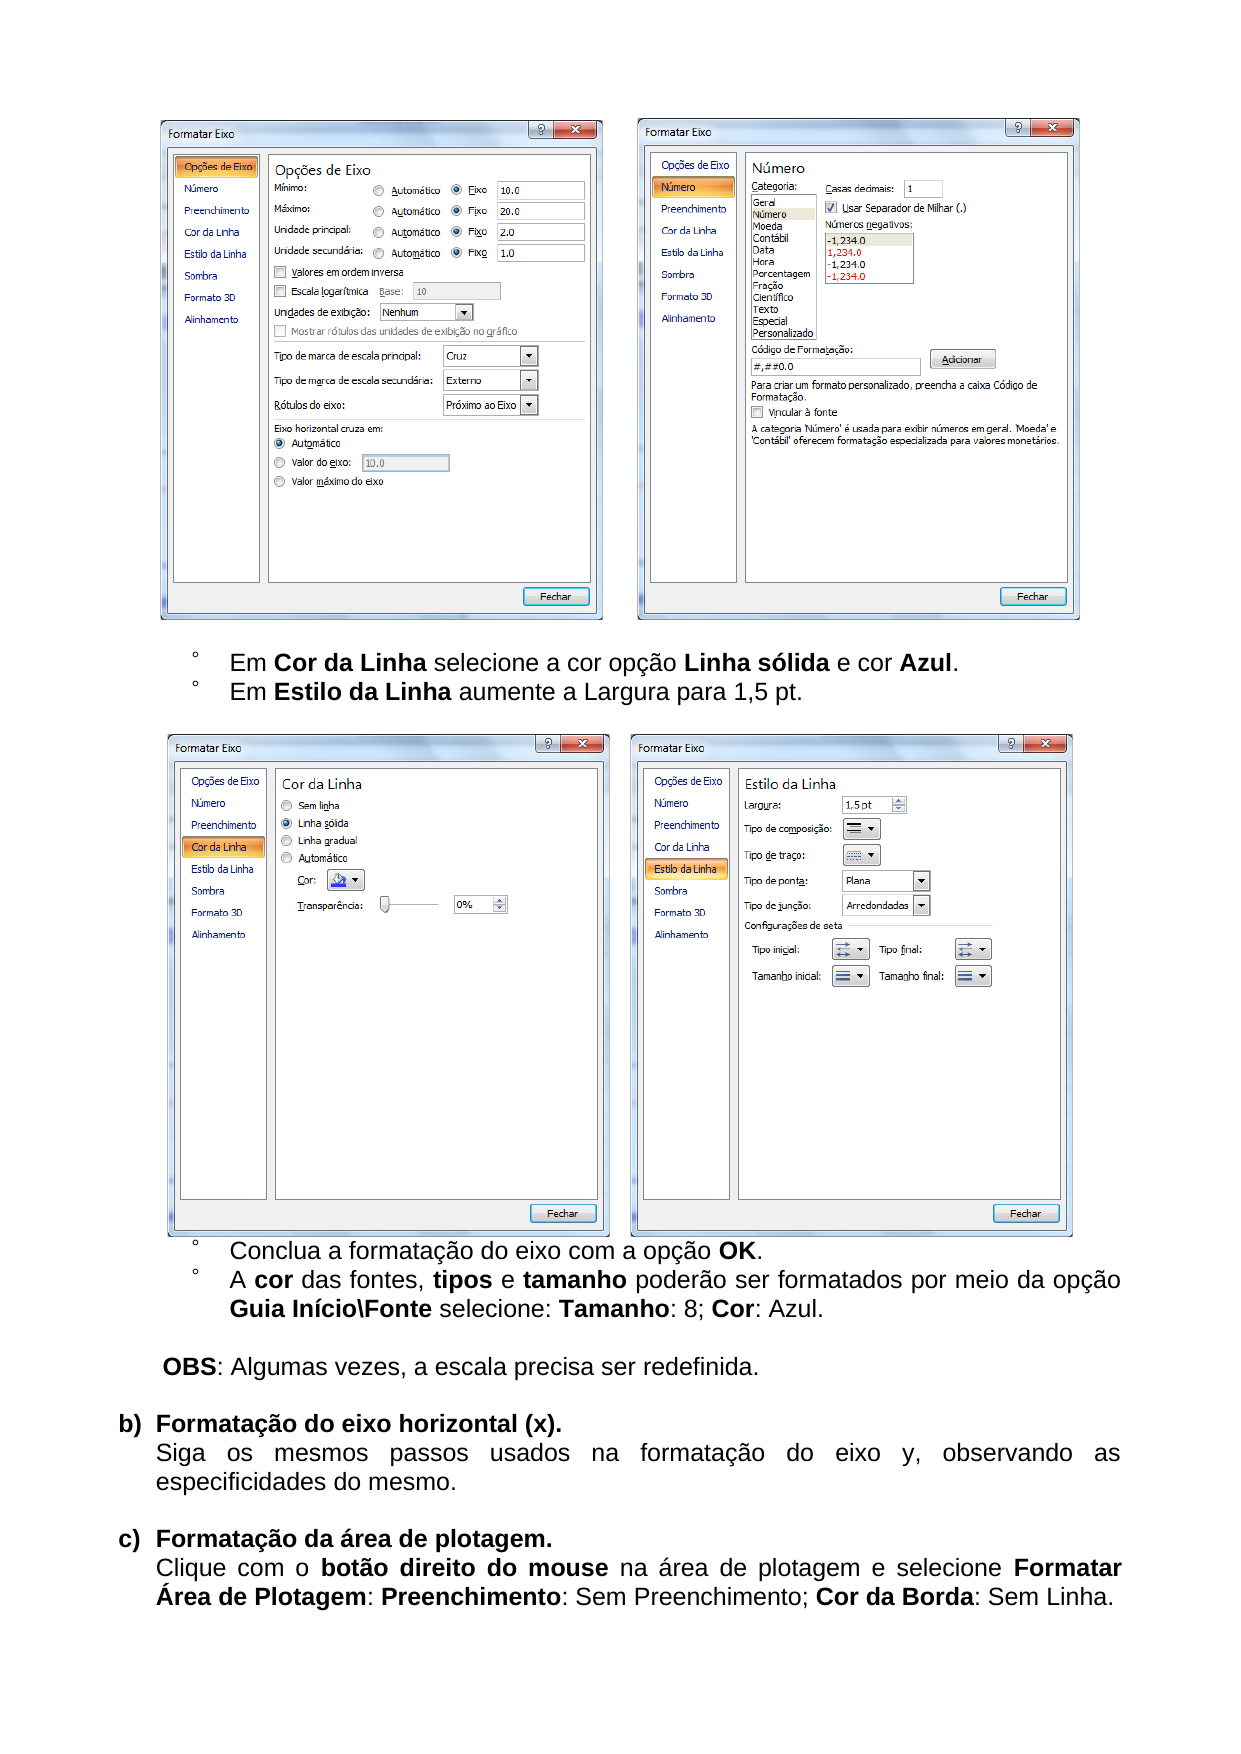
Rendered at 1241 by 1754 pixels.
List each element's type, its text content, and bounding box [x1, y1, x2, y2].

text Siga os mesmos passos usados na formatação do eixo y, observando as especificidades do mesmo. [156, 1438, 1122, 1495]
list Formatação do eixo horizontal (x). [118, 1409, 1122, 1438]
picture [630, 734, 1073, 1237]
text OBS: Algumas vezes, a escala precisa ser redefinida. [162, 1351, 1122, 1380]
list Formatação da área de plotagem. [118, 1524, 1122, 1553]
list Conclua a formatação do eixo com a opção OK. [192, 1236, 1122, 1265]
picture [167, 734, 610, 1237]
text Clique com o botão direito do mouse na área de plotagem e selecione Formatar Área de Plotagem: Preenchimento: Sem Preenchimento; Cor da Borda: Sem Linha. [156, 1553, 1122, 1610]
picture [637, 118, 1080, 620]
list A cor das fontes, tipos e tamanho poderão ser formatados por meio da opção Guia Início\Fonte selecione: Tamanho: 8; Cor: Azul. [192, 1265, 1122, 1323]
list Em Estilo da Linha aumente a Largura para 1,5 pt. [192, 677, 1122, 706]
picture [160, 120, 603, 620]
list Em Cor da Linha selecione a cor opção Linha sólida e cor Azul. [192, 648, 1122, 677]
